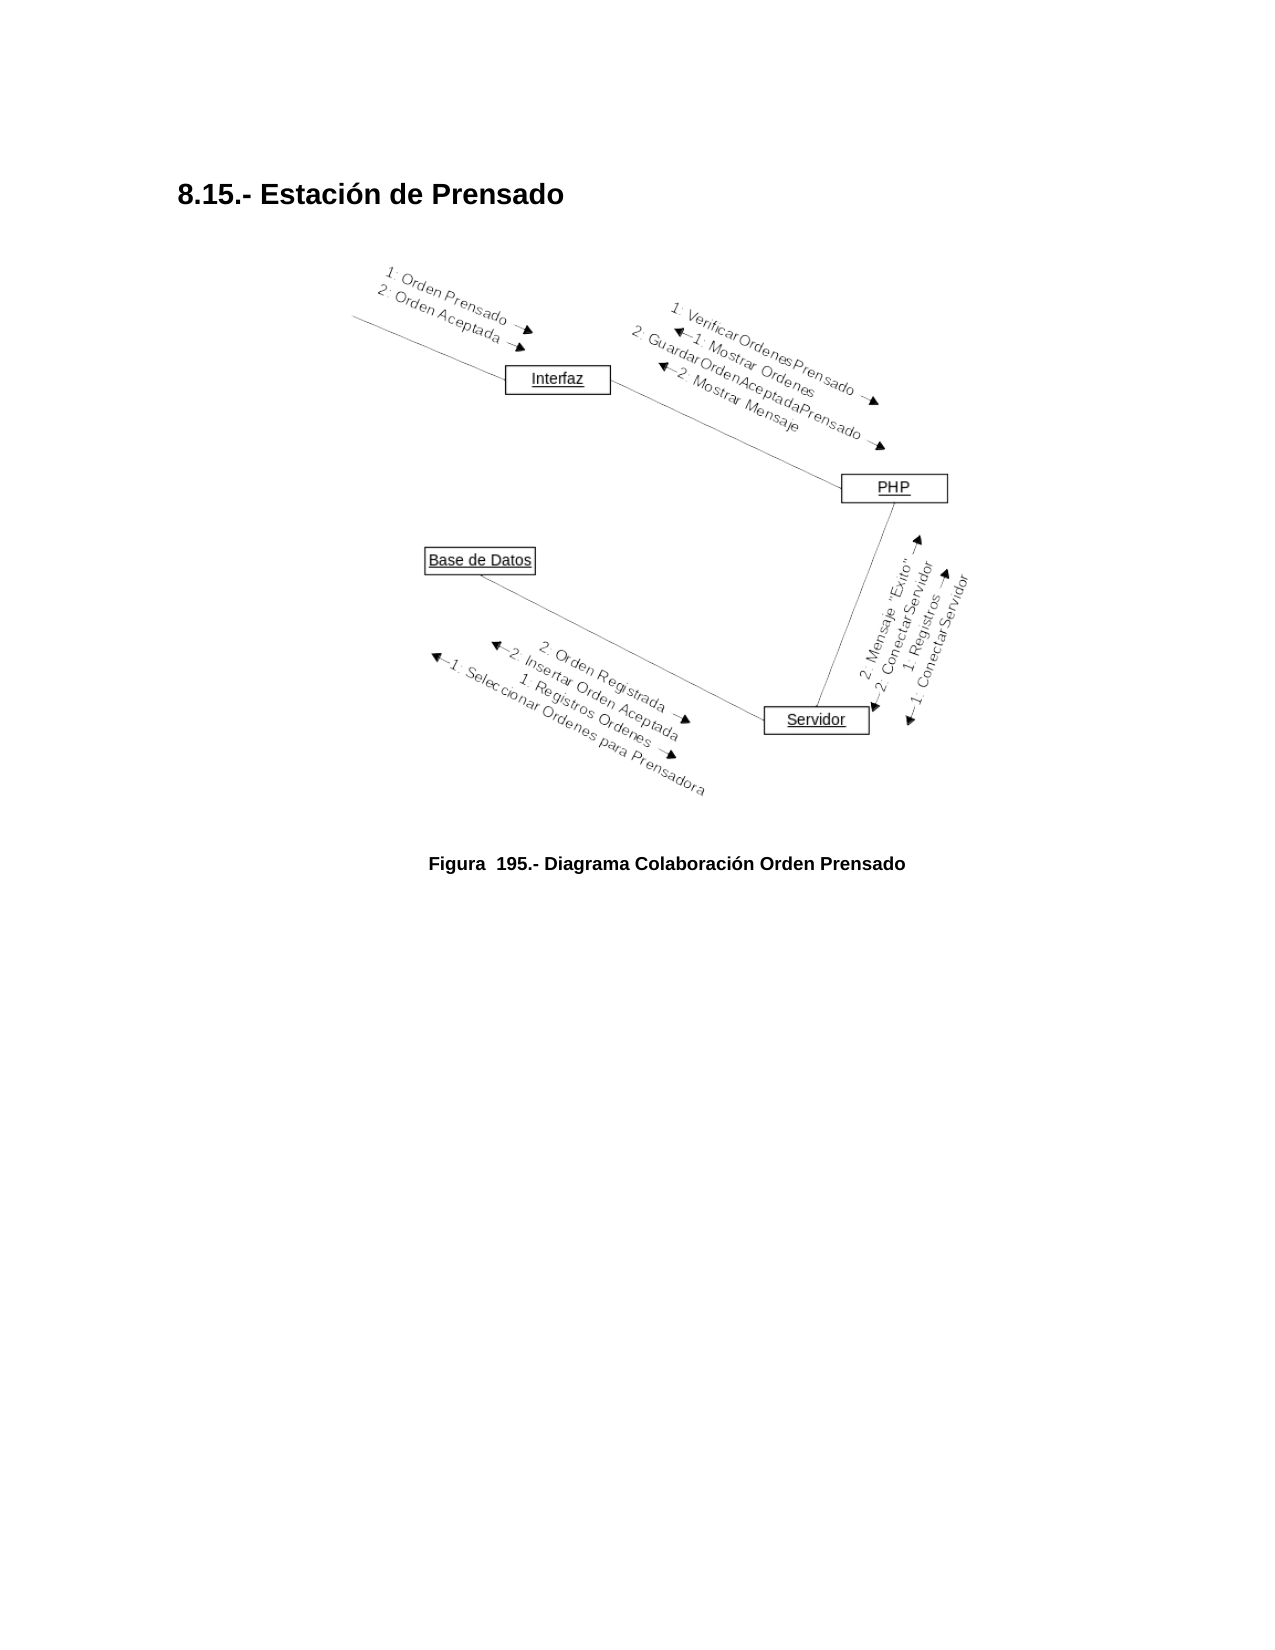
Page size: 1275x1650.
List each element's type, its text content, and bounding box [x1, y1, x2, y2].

subtitle 8.15.- Estación de Prensado [177, 177, 1157, 211]
